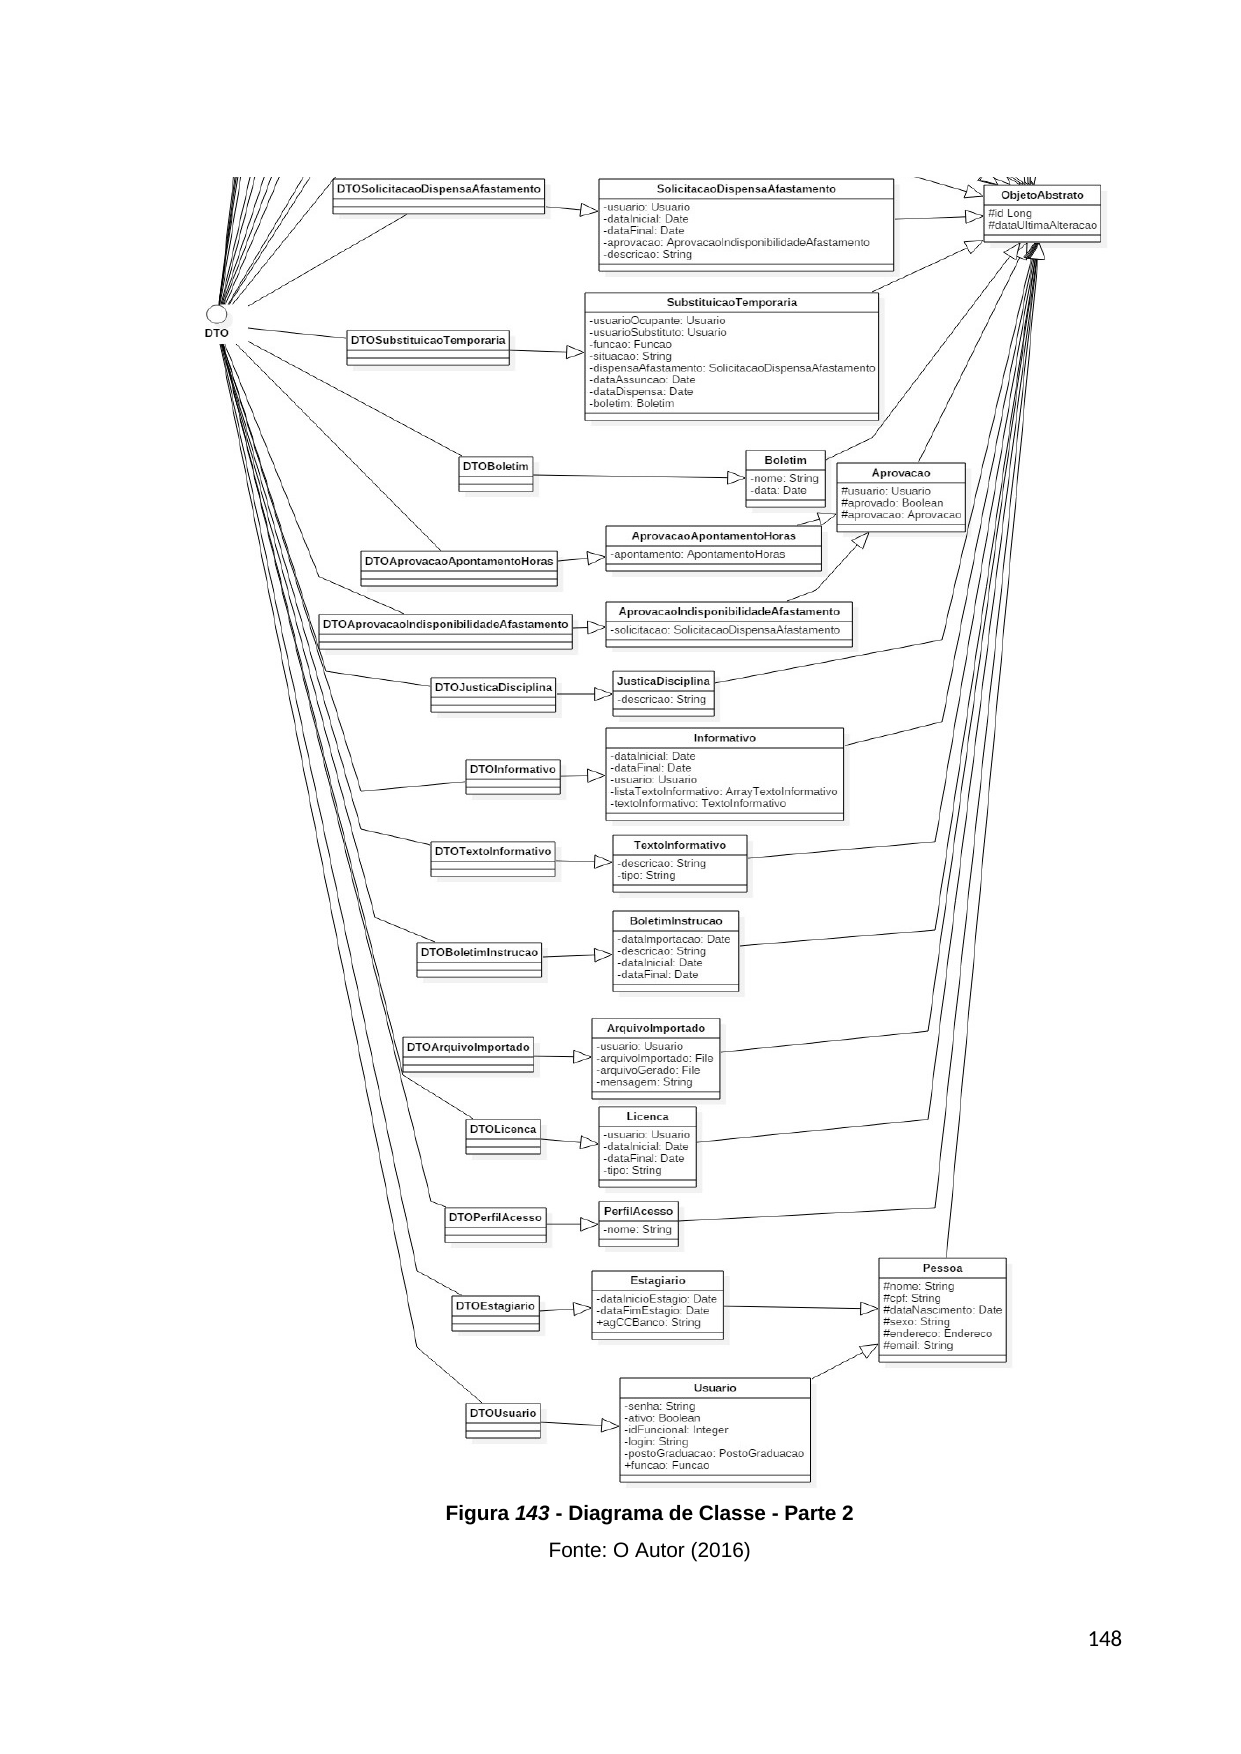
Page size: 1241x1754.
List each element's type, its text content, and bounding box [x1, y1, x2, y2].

picture [177, 177, 1122, 1489]
text Figura 143 - Diagrama de Classe - Parte 2 [177, 1501, 1122, 1525]
text Fonte: O Autor (2016) [177, 1538, 1122, 1562]
